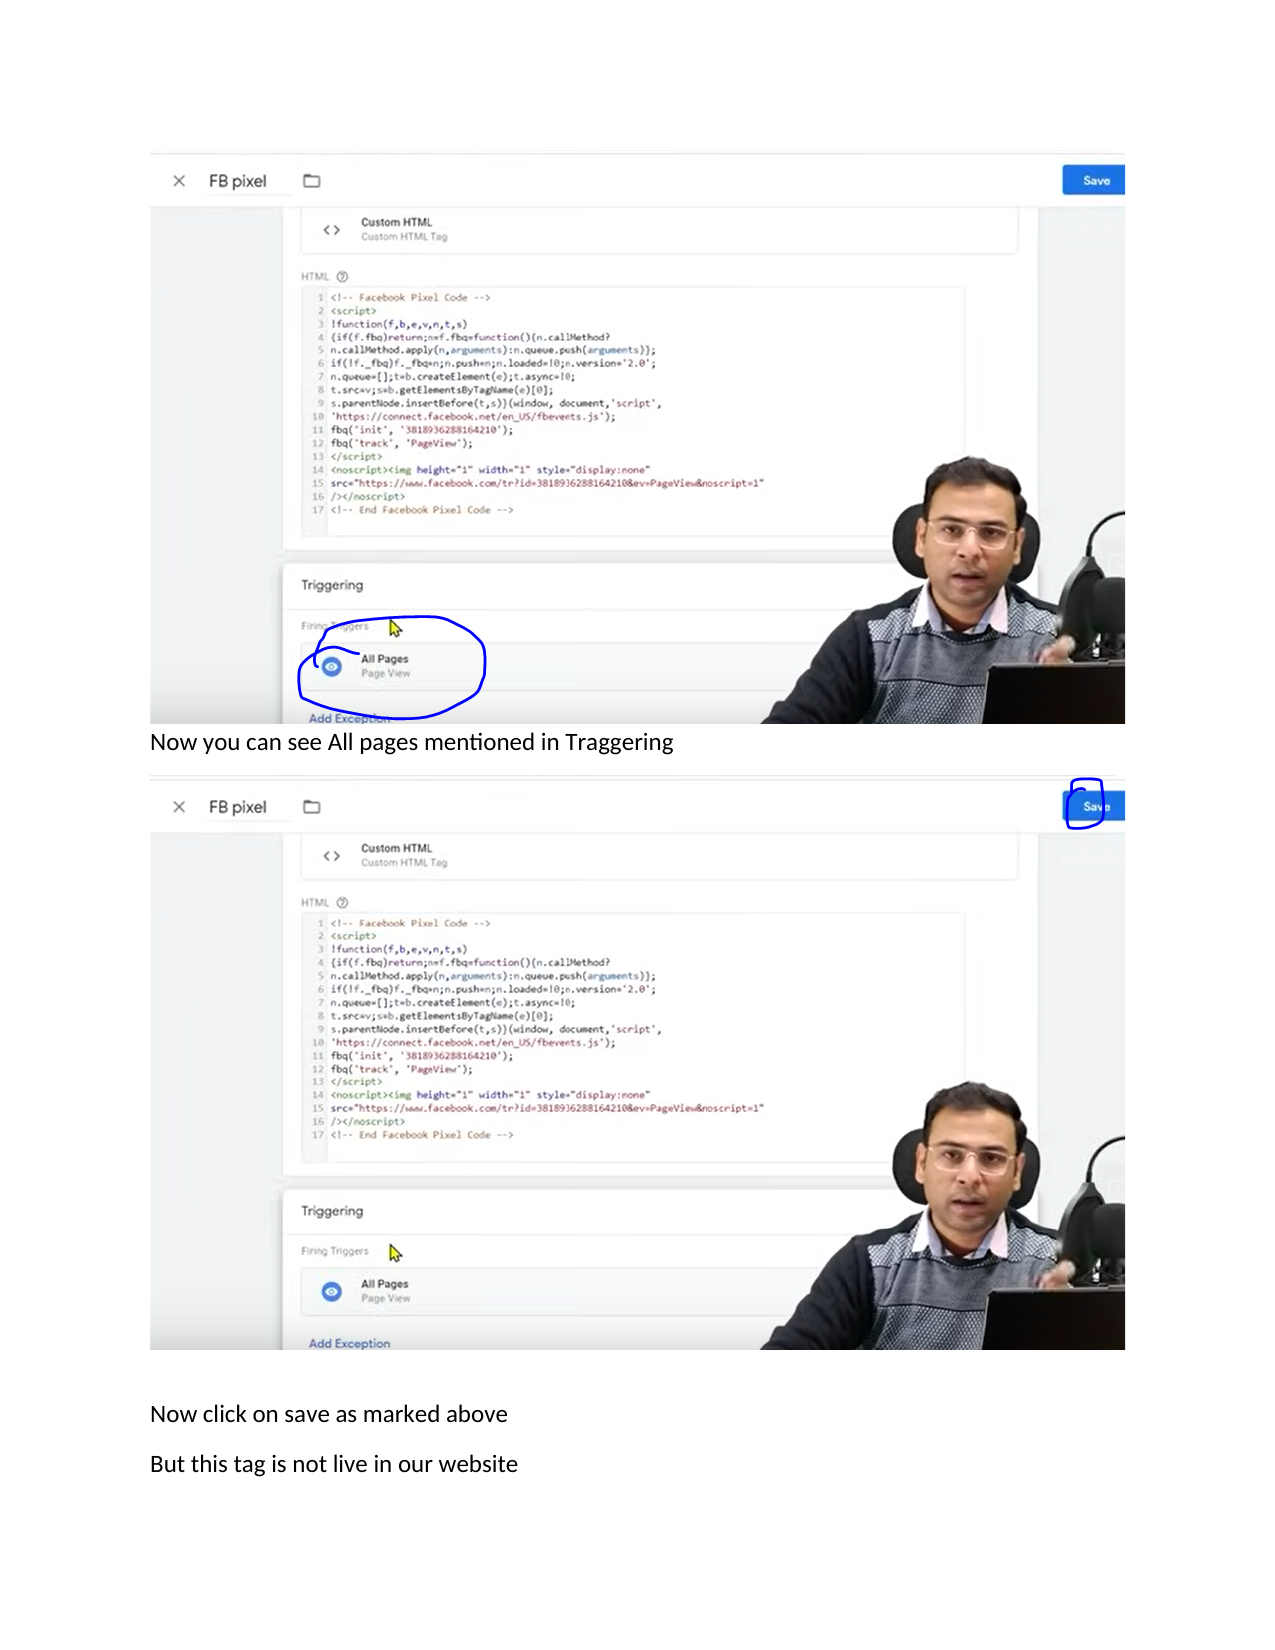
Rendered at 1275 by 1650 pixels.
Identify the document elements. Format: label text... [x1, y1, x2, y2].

picture [150, 775, 1125, 1380]
text Now click on save as marked above [150, 1398, 1125, 1429]
text But this tag is not live in our website [150, 1448, 1125, 1478]
picture [150, 150, 1125, 724]
text Now you can see All pages mentioned in Traggering [150, 724, 1125, 756]
